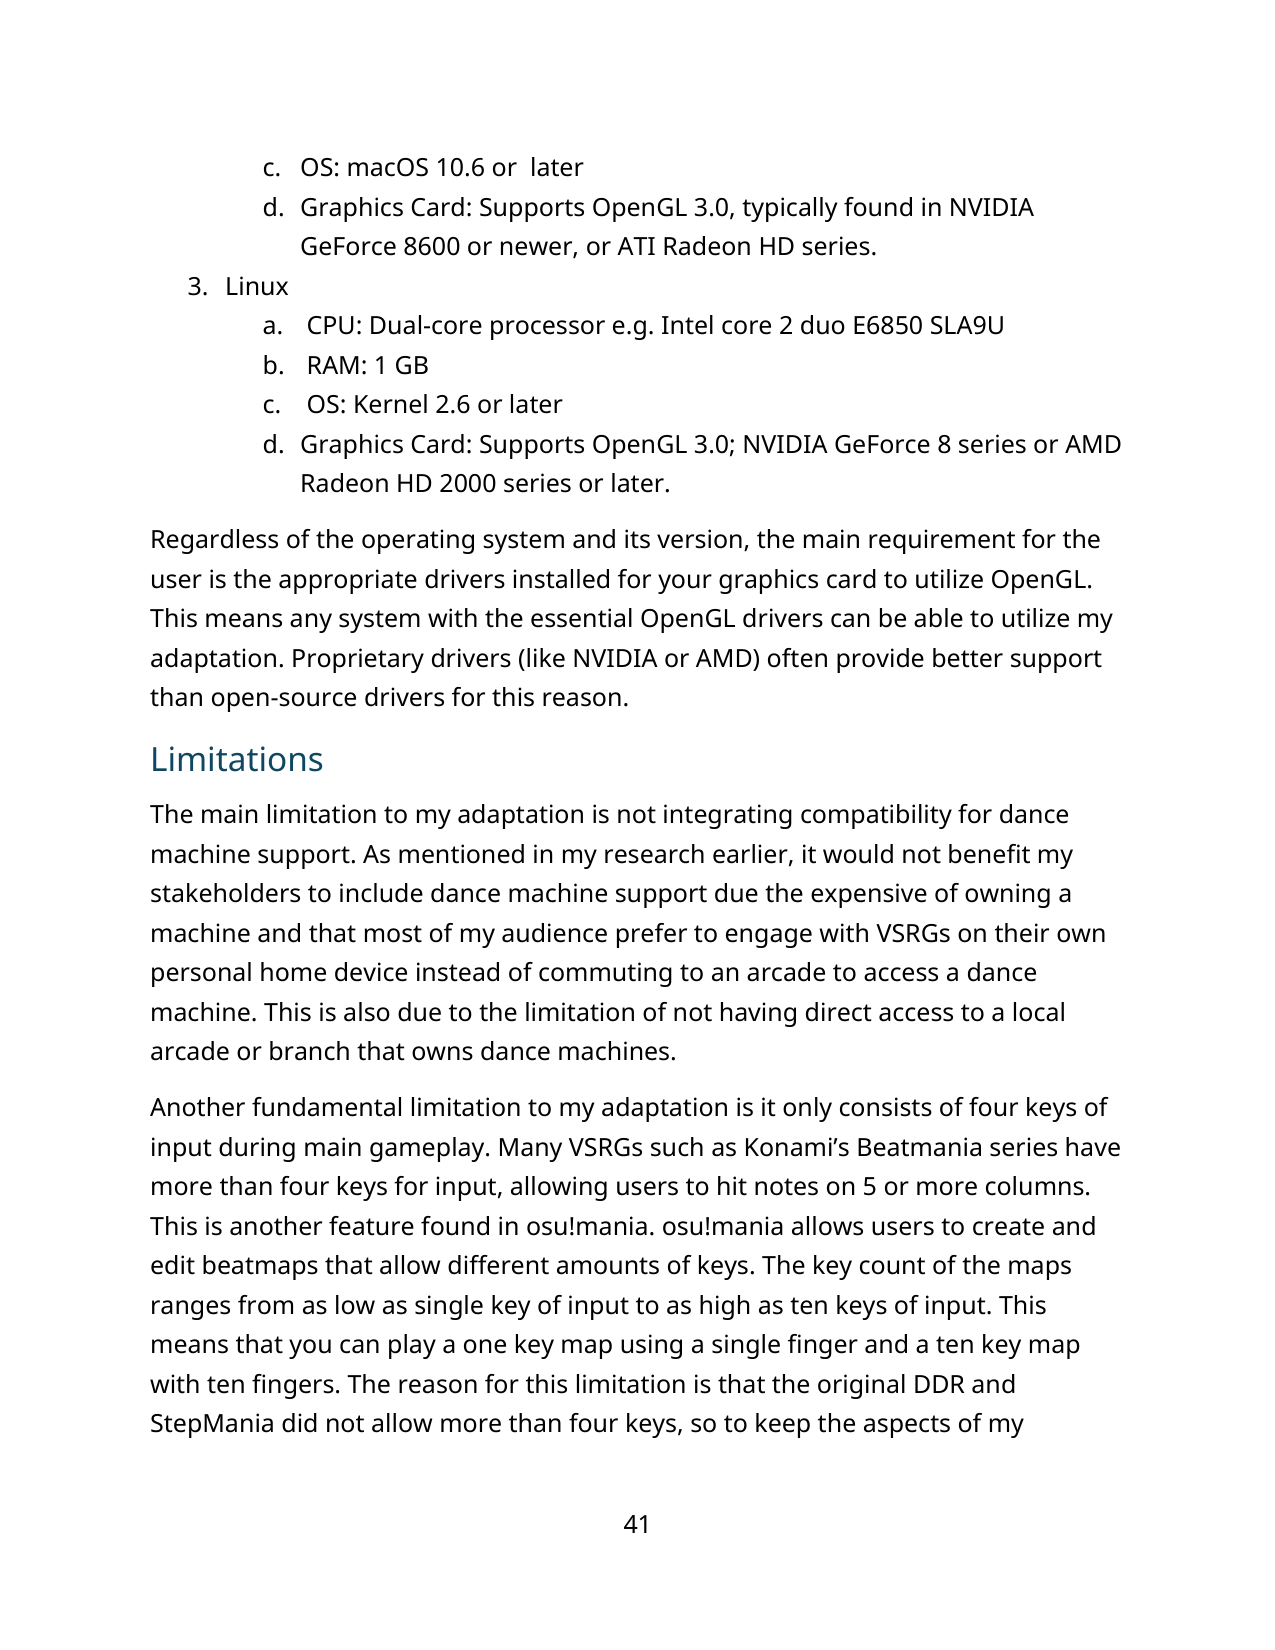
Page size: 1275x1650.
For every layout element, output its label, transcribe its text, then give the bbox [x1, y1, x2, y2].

text The main limitation to my adaptation is not integrating compatibility for dance machine support. As mentioned in my research earlier, it would not benefit my stakeholders to include dance machine support due the expensive of owning a machine and that most of my audience prefer to engage with VSRGs on their own personal home device instead of commuting to an arcade to access a dance machine. This is also due to the limitation of not having direct access to a local arcade or branch that owns dance machines. [150, 797, 1125, 1068]
list OS: macOS 10.6 or later [262, 150, 1125, 184]
list CPU: Dual-core processor e.g. Intel core 2 duo E6850 SLA9U [262, 308, 1125, 342]
list OS: Kernel 2.6 or later [262, 387, 1125, 421]
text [150, 1090, 1125, 1440]
text Regardless of the operating system and its version, the main requirement for the user is the appropriate drivers installed for your graphics card to utilize OpenGL. This means any system with the essential OpenGL drivers can be able to utilize my adaptation. Proprietary drivers (like NVIDIA or AMD) often provide better support than open-source drivers for this reason. [150, 522, 1125, 714]
list RAM: 1 GB [262, 347, 1125, 381]
list Graphics Card: Supports OpenGL 3.0, typically found in NVIDIA GeForce 8600 or newer, or ATI Radeon HD series. [262, 189, 1125, 263]
list Linux [187, 268, 1125, 302]
subtitle Limitations [150, 736, 1125, 781]
list Graphics Card: Supports OpenGL 3.0; NVIDIA GeForce 8 series or AMD Radeon HD 2000 series or later. [262, 426, 1125, 500]
